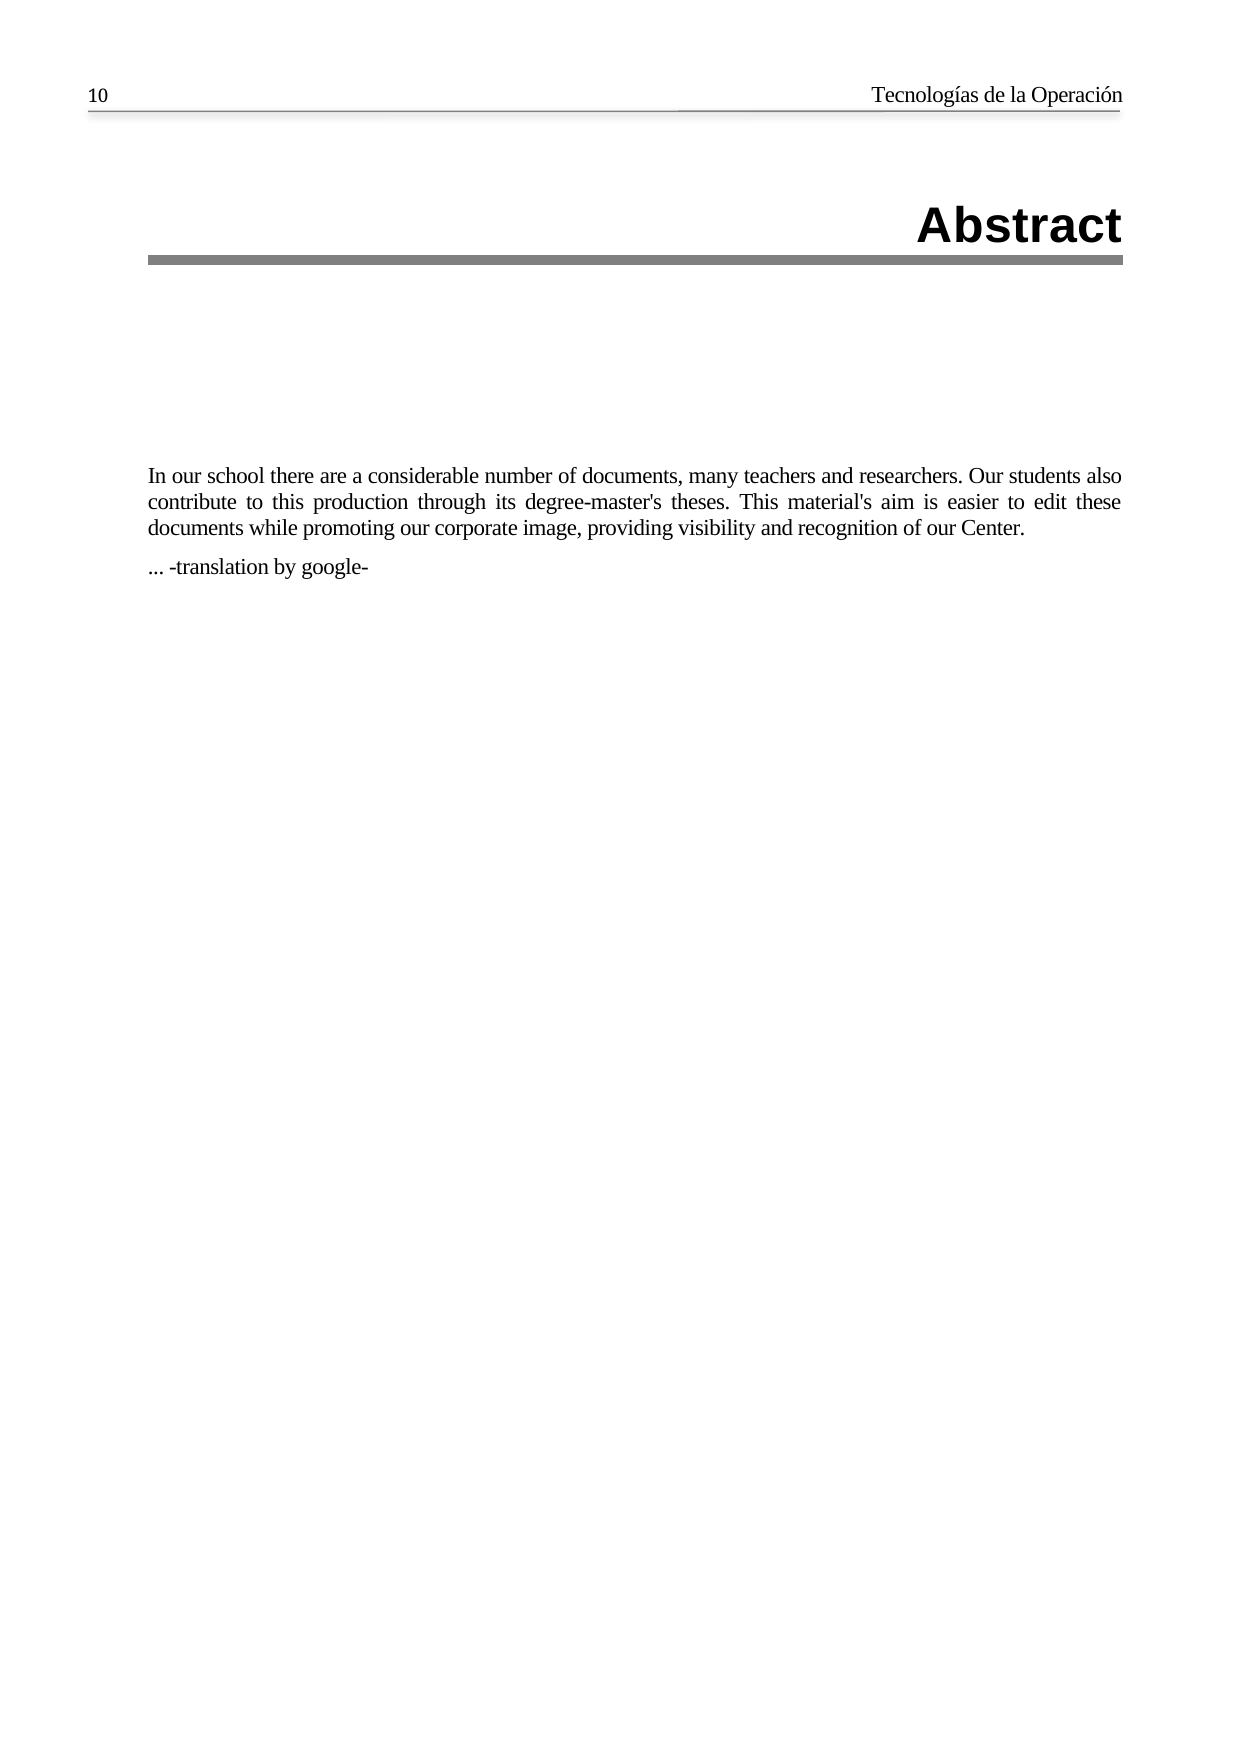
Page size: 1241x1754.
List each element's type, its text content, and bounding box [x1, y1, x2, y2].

text In our school there are a considerable number of documents, many teachers and researchers. Our students also contribute to this production through its degree-master's theses. This material's aim is easier to edit these documents while promoting our corporate image, providing visibility and recognition of our Center. [148, 462, 1122, 541]
text Abstract [148, 196, 1123, 255]
text ... -translation by google- [148, 553, 1122, 579]
